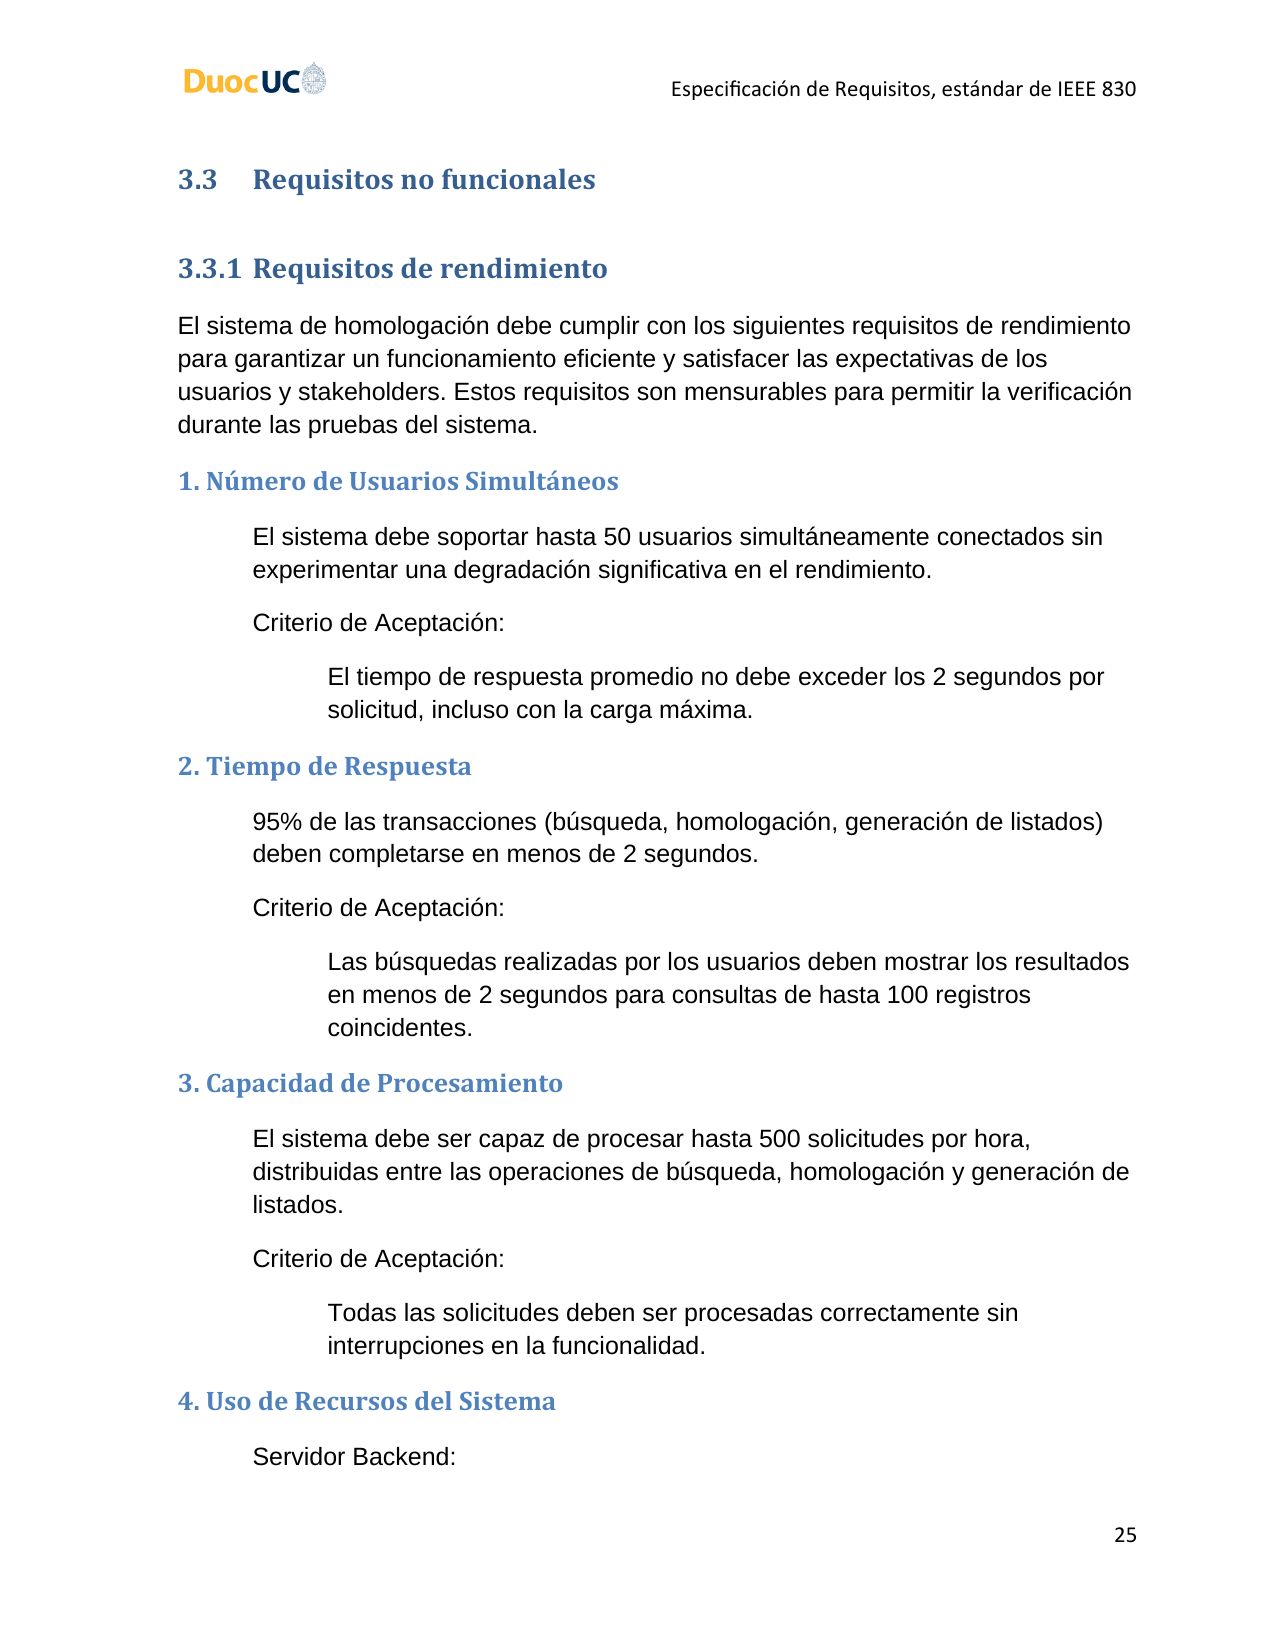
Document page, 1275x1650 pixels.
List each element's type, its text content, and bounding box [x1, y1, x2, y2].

text 95% de las transacciones (búsqueda, homologación, generación de listados) deben completarse en menos de 2 segundos. [252, 806, 1137, 868]
text Todas las solicitudes deben ser procesadas correctamente sin interrupciones en la funcionalidad. [327, 1298, 1137, 1360]
subtitle 3.3.1 Requisitos de rendimiento [177, 251, 1137, 285]
text Criterio de Aceptación: [252, 608, 1137, 637]
text El tiempo de respuesta promedio no debe exceder los 2 segundos por solicitud, incluso con la carga máxima. [327, 662, 1137, 724]
subtitle 2. Tiempo de Respuesta [177, 749, 1137, 781]
subtitle 3. Capacidad de Procesamiento [177, 1067, 1137, 1099]
subtitle 1. Número de Usuarios Simultáneos [177, 464, 1137, 496]
text Criterio de Aceptación: [252, 1244, 1137, 1273]
subtitle 4. Uso de Recursos del Sistema [177, 1385, 1137, 1417]
text El sistema debe soportar hasta 50 usuarios simultáneamente conectados sin experimentar una degradación significativa en el rendimiento. [252, 522, 1137, 583]
text Servidor Backend: [252, 1442, 1137, 1471]
text Las búsquedas realizadas por los usuarios deben mostrar los resultados en menos de 2 segundos para consultas de hasta 100 registros coincidentes. [327, 947, 1137, 1042]
text El sistema de homologación debe cumplir con los siguientes requisitos de rendimiento para garantizar un funcionamiento eficiente y satisfacer las expectativas de los usuarios y stakeholders. Estos requisitos son mensurables para permitir la verificación durante las pruebas del sistema. [177, 311, 1137, 439]
text Criterio de Aceptación: [252, 893, 1137, 922]
text El sistema debe ser capaz de procesar hasta 500 solicitudes por hora, distribuidas entre las operaciones de búsqueda, homologación y generación de listados. [252, 1124, 1137, 1219]
subtitle 3.3 Requisitos no funcionales [177, 162, 1137, 196]
picture [177, 58, 331, 97]
